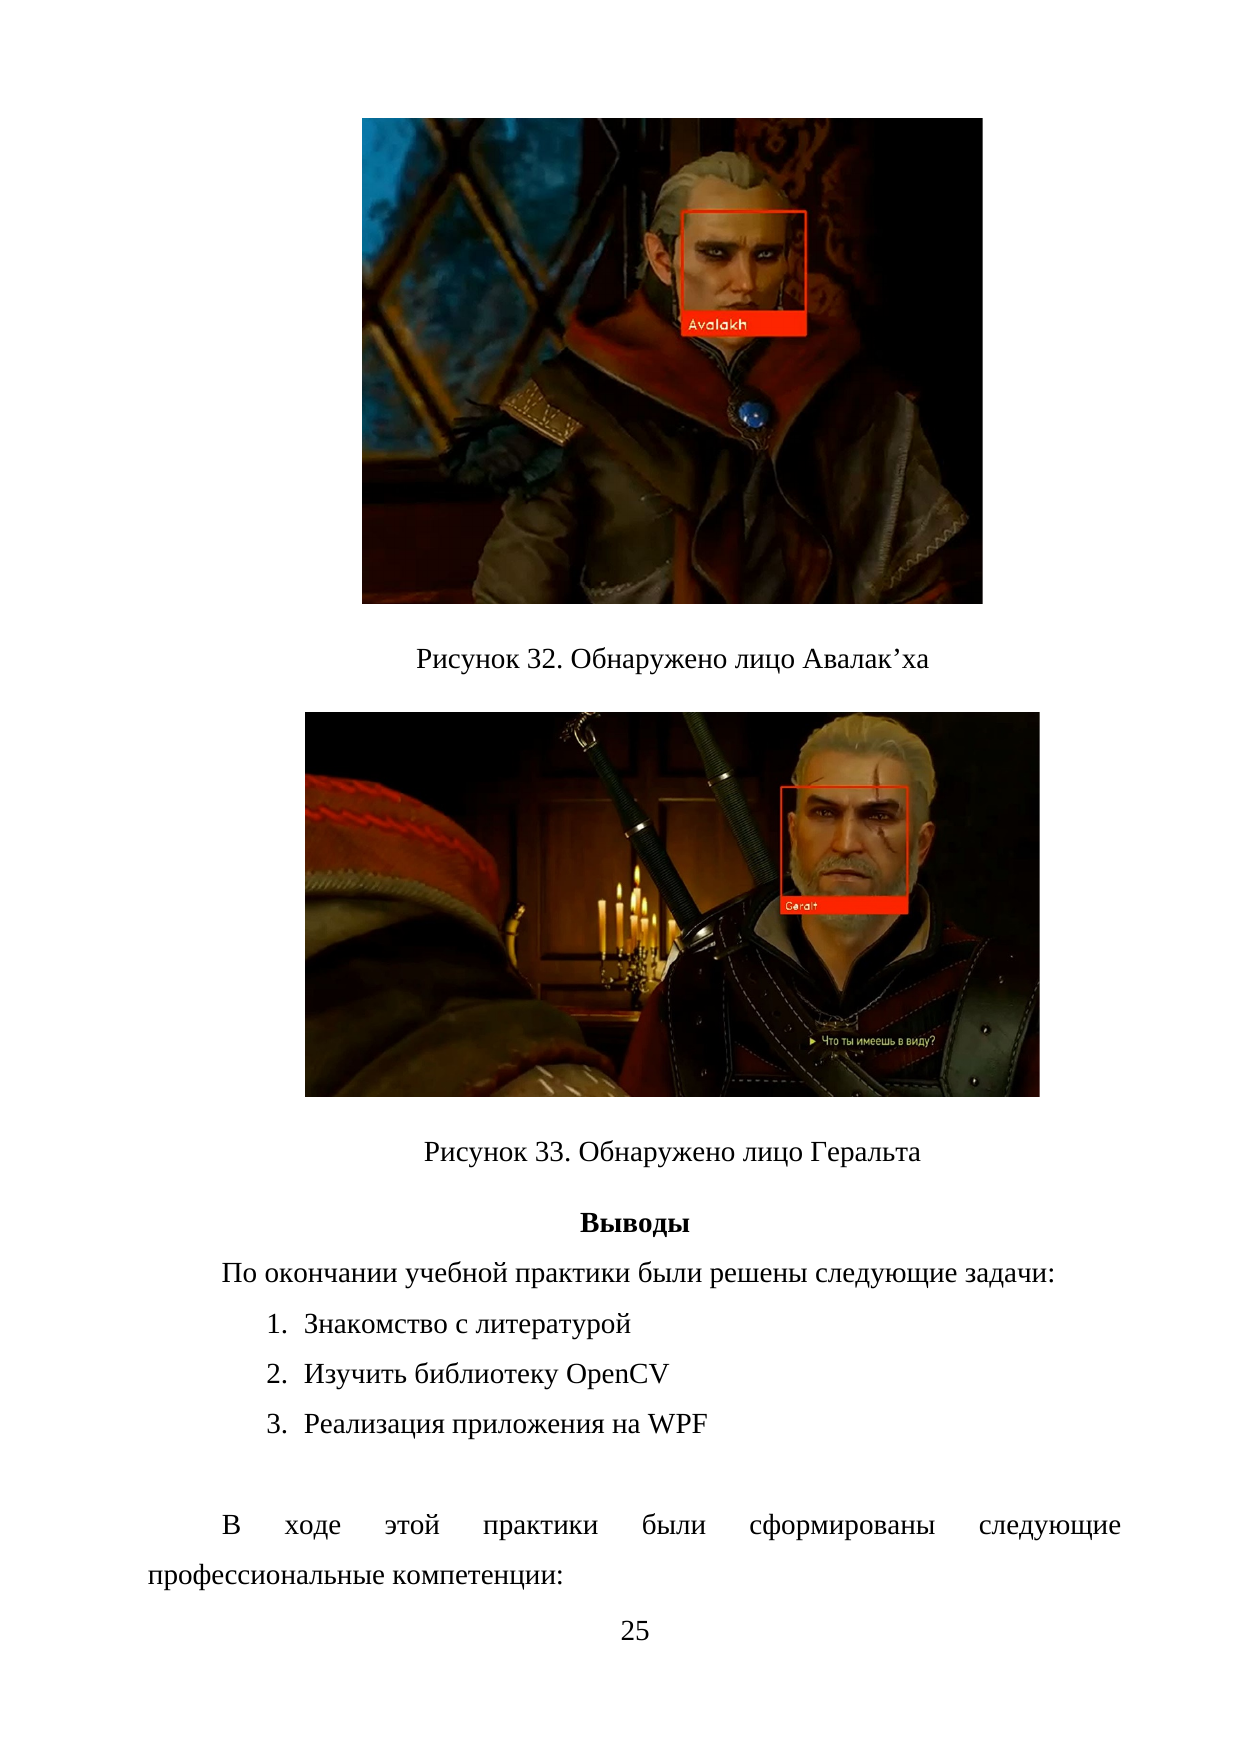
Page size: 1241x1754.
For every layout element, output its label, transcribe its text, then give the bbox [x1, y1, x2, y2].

picture [386, 185, 394, 194]
text В ходе этой практики были сформированы следующие профессиональные компетенции: [148, 1507, 1122, 1591]
text Рисунок 33. Обнаружено лицо Геральта [148, 1134, 1122, 1168]
picture [530, 186, 537, 194]
picture [305, 712, 1040, 1097]
text Рисунок 32. Обнаружено лицо Авалак’ха [148, 641, 1122, 674]
picture [362, 118, 983, 604]
text По окончании учебной практики были решены следующие задачи: [148, 1256, 1122, 1289]
list Изучить библиотеку OpenCV [266, 1356, 1093, 1390]
list Знакомство с литературой [266, 1306, 1093, 1339]
subtitle Выводы [148, 1205, 1122, 1239]
list Реализация приложения на WPF [266, 1406, 1093, 1440]
